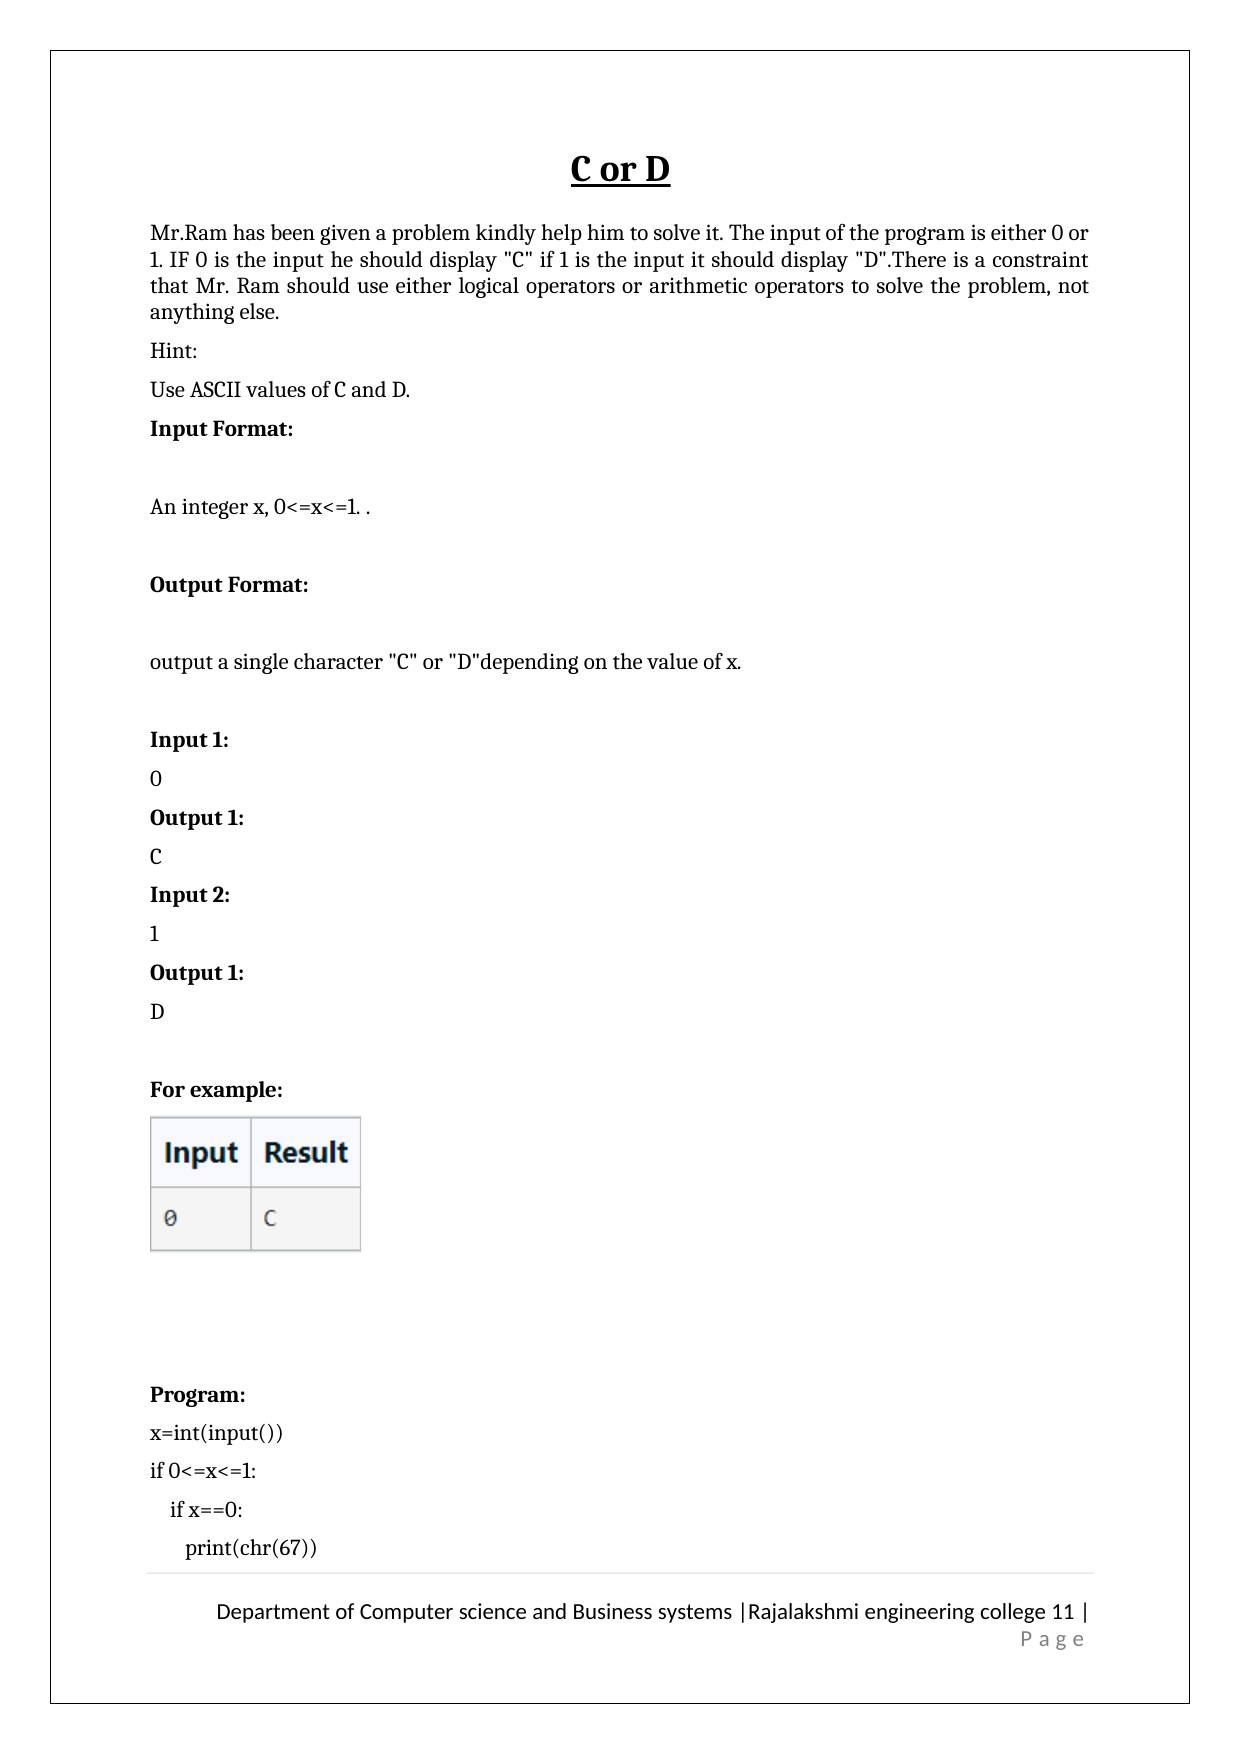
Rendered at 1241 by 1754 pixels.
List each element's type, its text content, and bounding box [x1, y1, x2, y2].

text Program: x=int(input()) if 0<=x<=1: [150, 1381, 296, 1485]
text Input Format: [150, 416, 1136, 442]
text Hint: [150, 338, 1136, 364]
subtitle C or D [173, 148, 1068, 191]
text An integer x, 0<=x<=1. . [150, 493, 1136, 520]
text Use ASCII values of C and D. [150, 377, 1136, 403]
text C [150, 843, 1136, 870]
text Input 2: [150, 882, 1136, 908]
text Output 1: [150, 960, 1136, 986]
text Output 1: [150, 804, 1136, 831]
text D [150, 999, 1136, 1025]
text 0 [150, 766, 1136, 792]
text 1 [150, 921, 1136, 947]
text Mr.Ram has been given a problem kindly help him to solve it. The input of the program is either 0 or 1. IF 0 is the input he should display "C" if 1 is the input it should display "D".There is a constraint that Mr. Ram should use either logical operators or arithmetic operators to solve the problem, not anything else. [150, 220, 1091, 325]
text For example: [150, 1076, 1136, 1103]
text Input 1: [150, 727, 1136, 753]
text if x==0: print(chr(67)) [170, 1497, 333, 1562]
picture [150, 1115, 362, 1253]
text output a single character "C" or "D"depending on the value of x. [150, 649, 1136, 675]
text Output Format: [150, 571, 1136, 598]
